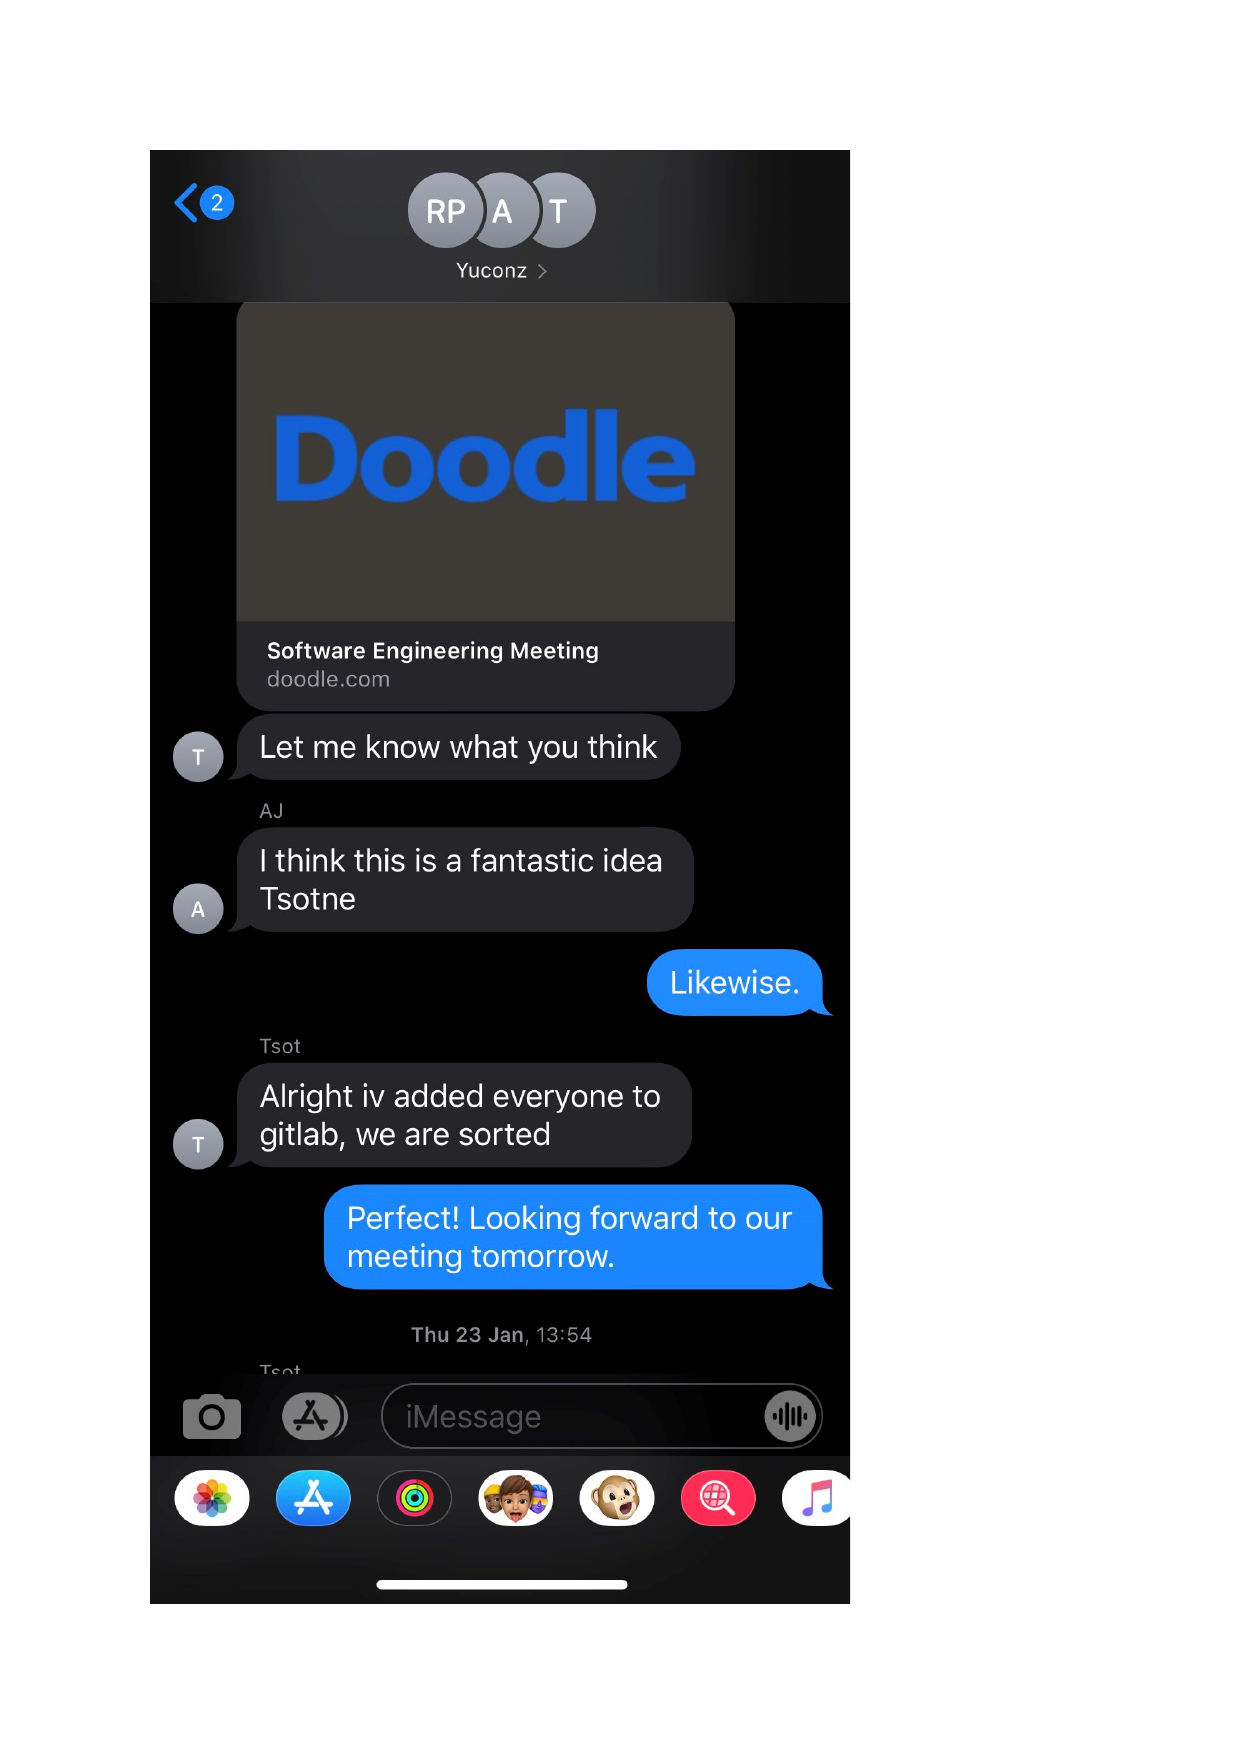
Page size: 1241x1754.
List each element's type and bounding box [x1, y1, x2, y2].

picture [150, 150, 851, 1604]
